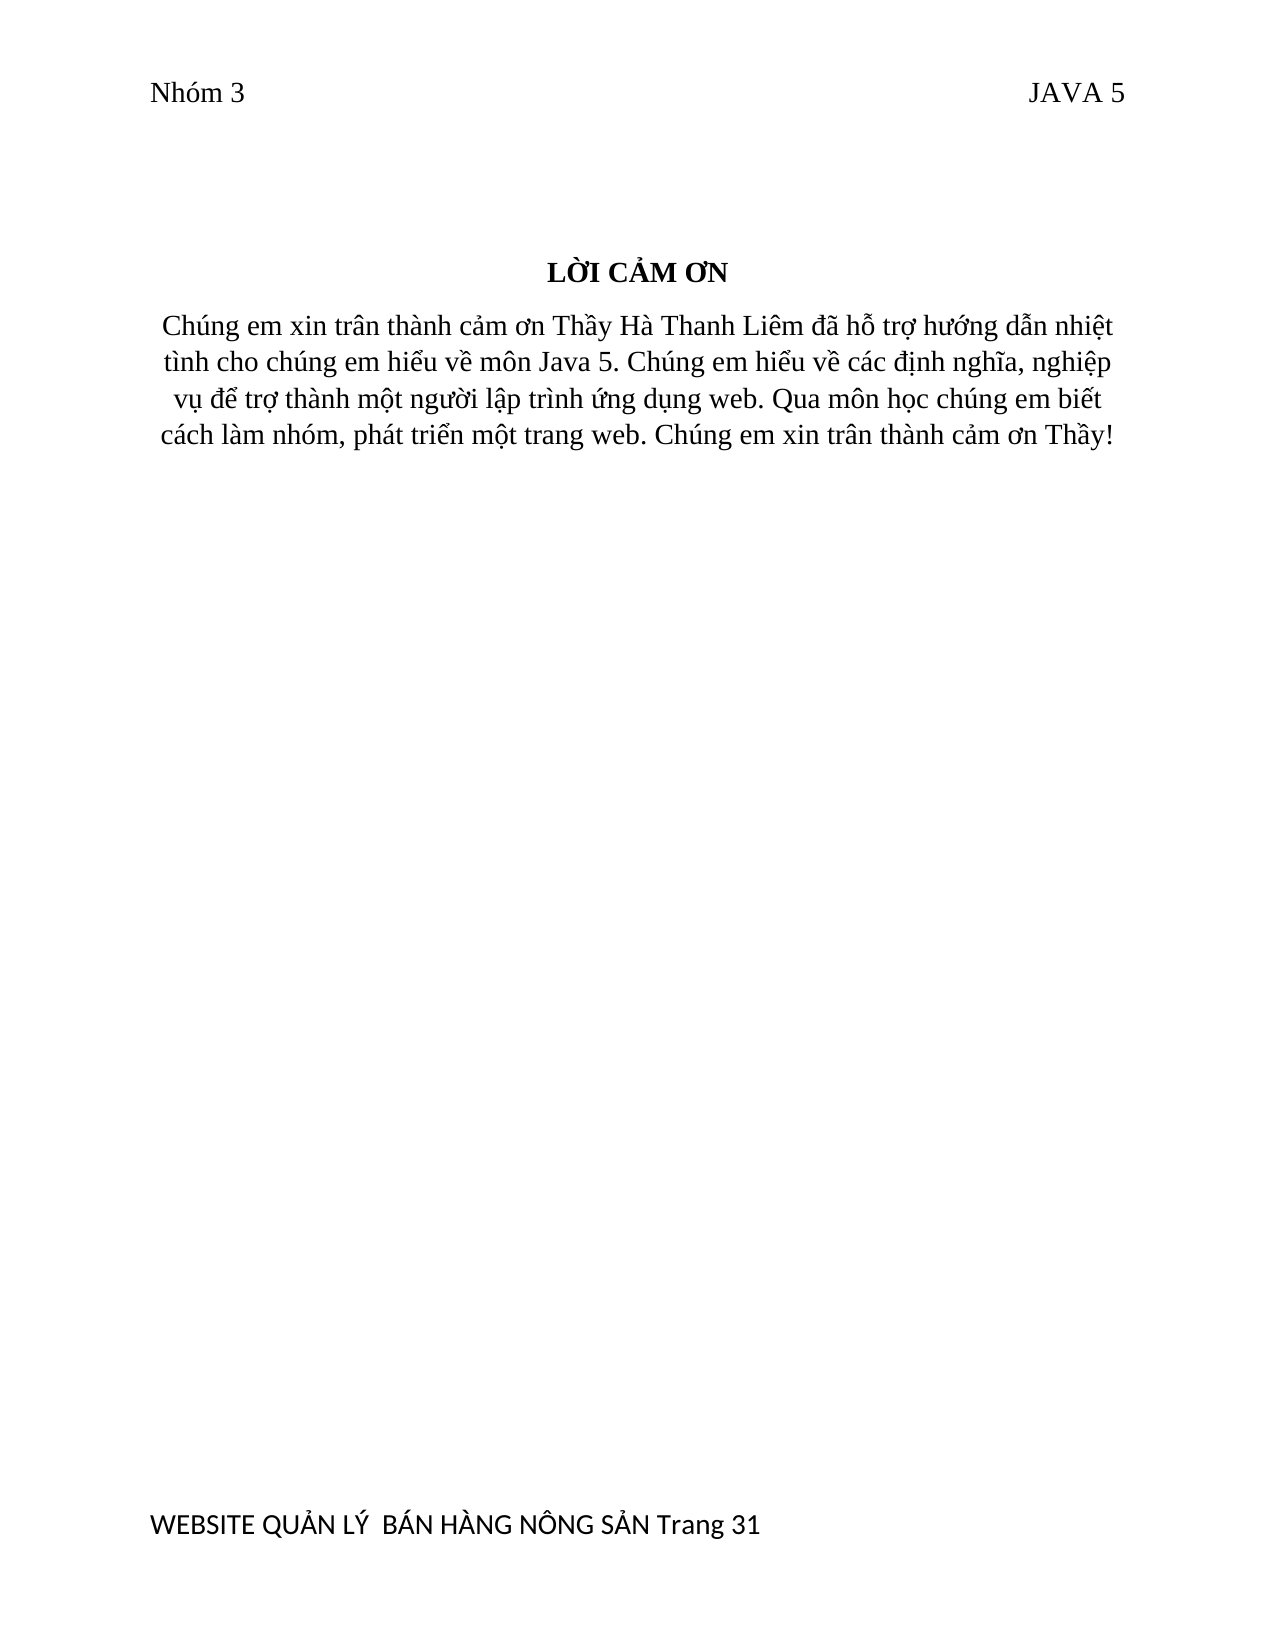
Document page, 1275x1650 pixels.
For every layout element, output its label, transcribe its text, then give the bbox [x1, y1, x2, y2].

text LỜI CẢM ƠN [150, 256, 1125, 289]
text Chúng em xin trân thành cảm ơn Thầy Hà Thanh Liêm đã hỗ trợ hướng dẫn nhiệt tình cho chúng em hiểu về môn Java 5. Chúng em hiểu về các định nghĩa, nghiệp vụ để trợ thành một người lập trình ứng dụng web. Qua môn học chúng em biết cách làm nhóm, phát triển một trang web. Chúng em xin trân thành cảm ơn Thầy! [150, 308, 1125, 450]
